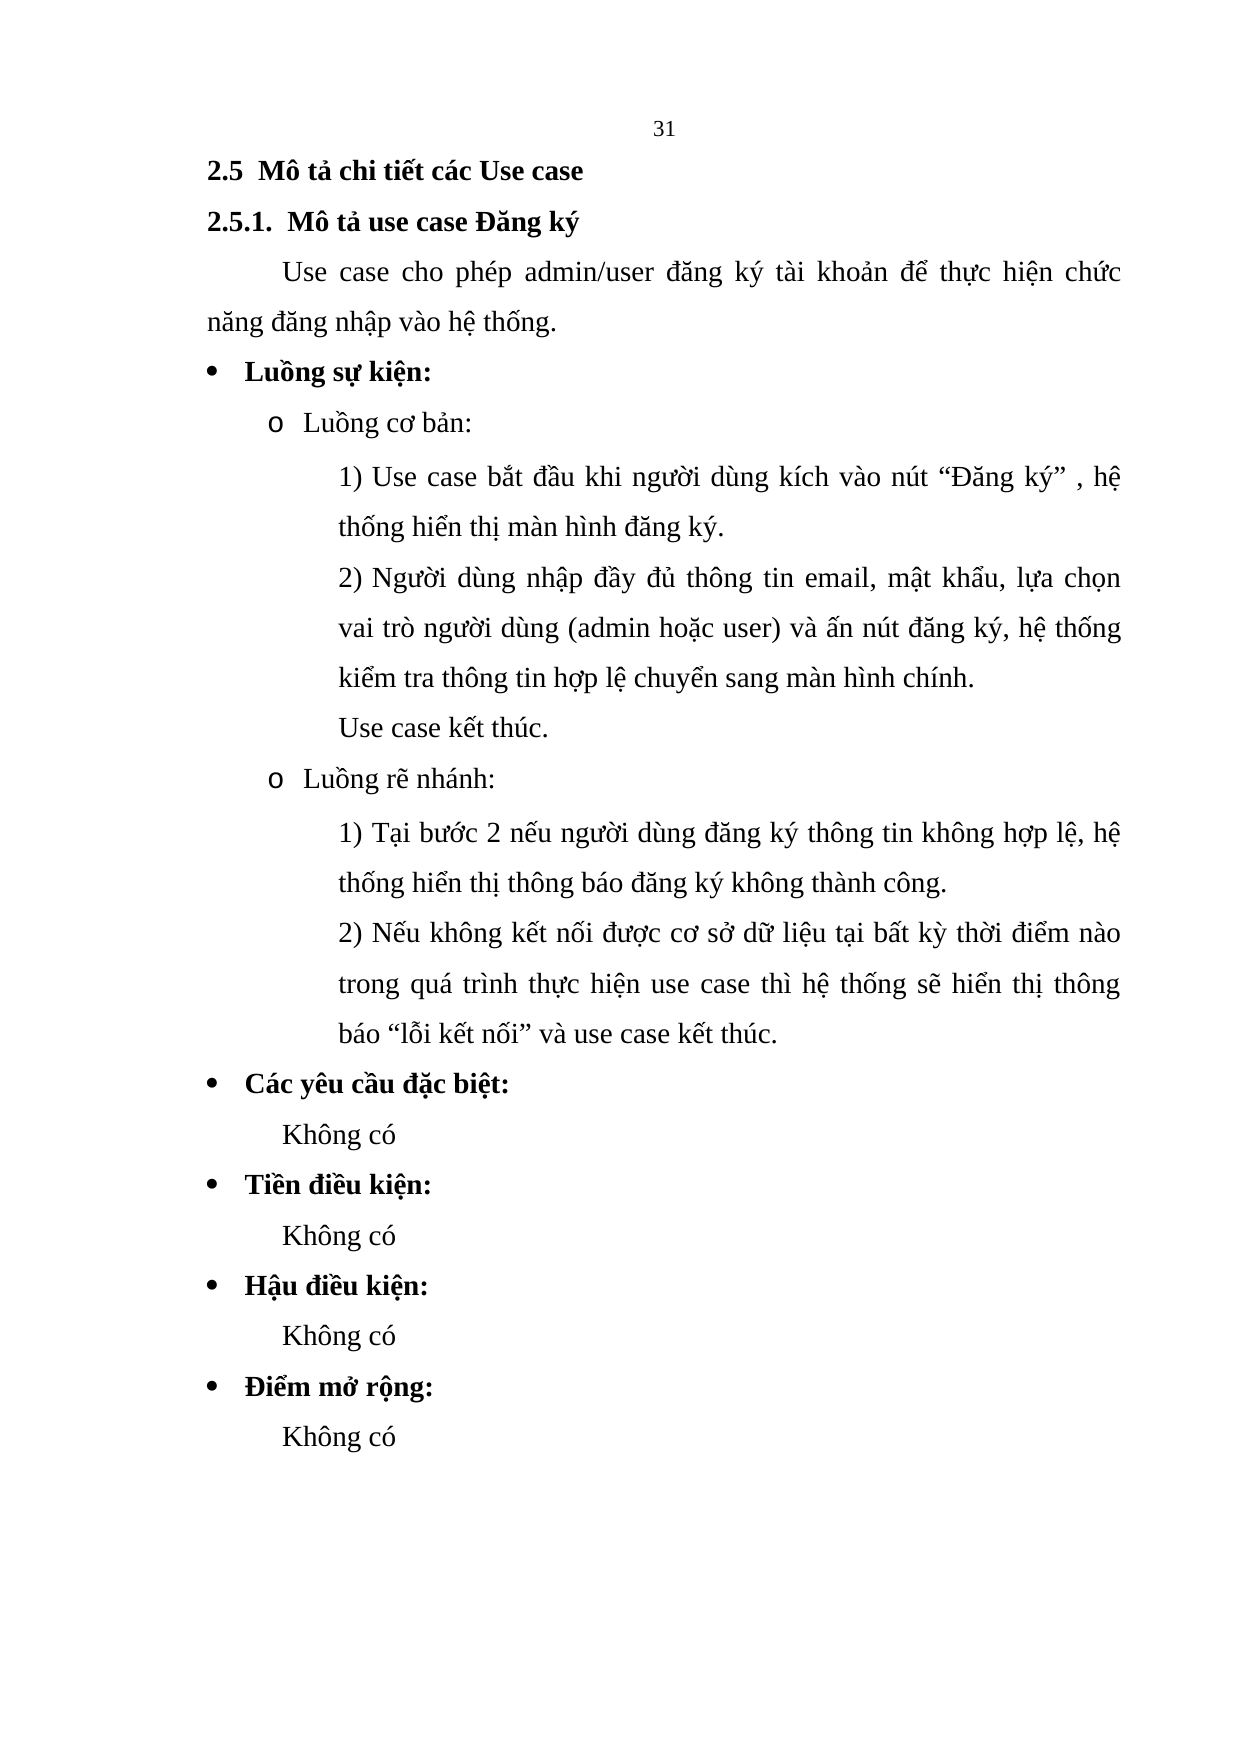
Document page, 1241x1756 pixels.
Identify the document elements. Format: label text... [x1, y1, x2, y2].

text Use case cho phép admin/user đăng ký tài khoản để thực hiện chức năng đăng nhập vào hệ thống. [207, 254, 1122, 338]
list Luồng cơ bản: [267, 405, 1122, 441]
subtitle 2.5 Mô tả chi tiết các Use case [207, 153, 1122, 187]
list Tại bước 2 nếu người dùng đăng ký thông tin không hợp lệ, hệ thống hiển thị thông báo đăng ký không thành công. [338, 815, 1122, 899]
list Các yêu cầu đặc biệt: [207, 1067, 1122, 1100]
text Không có [282, 1117, 1122, 1151]
text Không có [282, 1218, 1122, 1251]
list Người dùng nhập đầy đủ thông tin email, mật khẩu, lựa chọn vai trò người dùng (admin hoặc user) và ấn nút đăng ký, hệ thống kiểm tra thông tin hợp lệ chuyển sang màn hình chính. [338, 560, 1122, 694]
list Luồng rẽ nhánh: [267, 761, 1122, 797]
list Tiền điều kiện: [207, 1167, 1122, 1201]
list Luồng sự kiện: [207, 354, 1122, 388]
list Hậu điều kiện: [207, 1268, 1122, 1302]
list 2.5.1. Mô tả use case Đăng ký [207, 204, 1122, 237]
list Nếu không kết nối được cơ sở dữ liệu tại bất kỳ thời điểm nào trong quá trình thực hiện use case thì hệ thống sẽ hiển thị thông báo “lỗi kết nối” và use case kết thúc. [338, 916, 1122, 1050]
list Use case bắt đầu khi người dùng kích vào nút “Đăng ký” , hệ thống hiển thị màn hình đăng ký. [338, 459, 1122, 543]
text Không có [282, 1318, 1122, 1352]
text Không có [282, 1419, 1122, 1453]
list Điểm mở rộng: [207, 1369, 1122, 1402]
list Use case kết thúc. [338, 711, 1122, 744]
